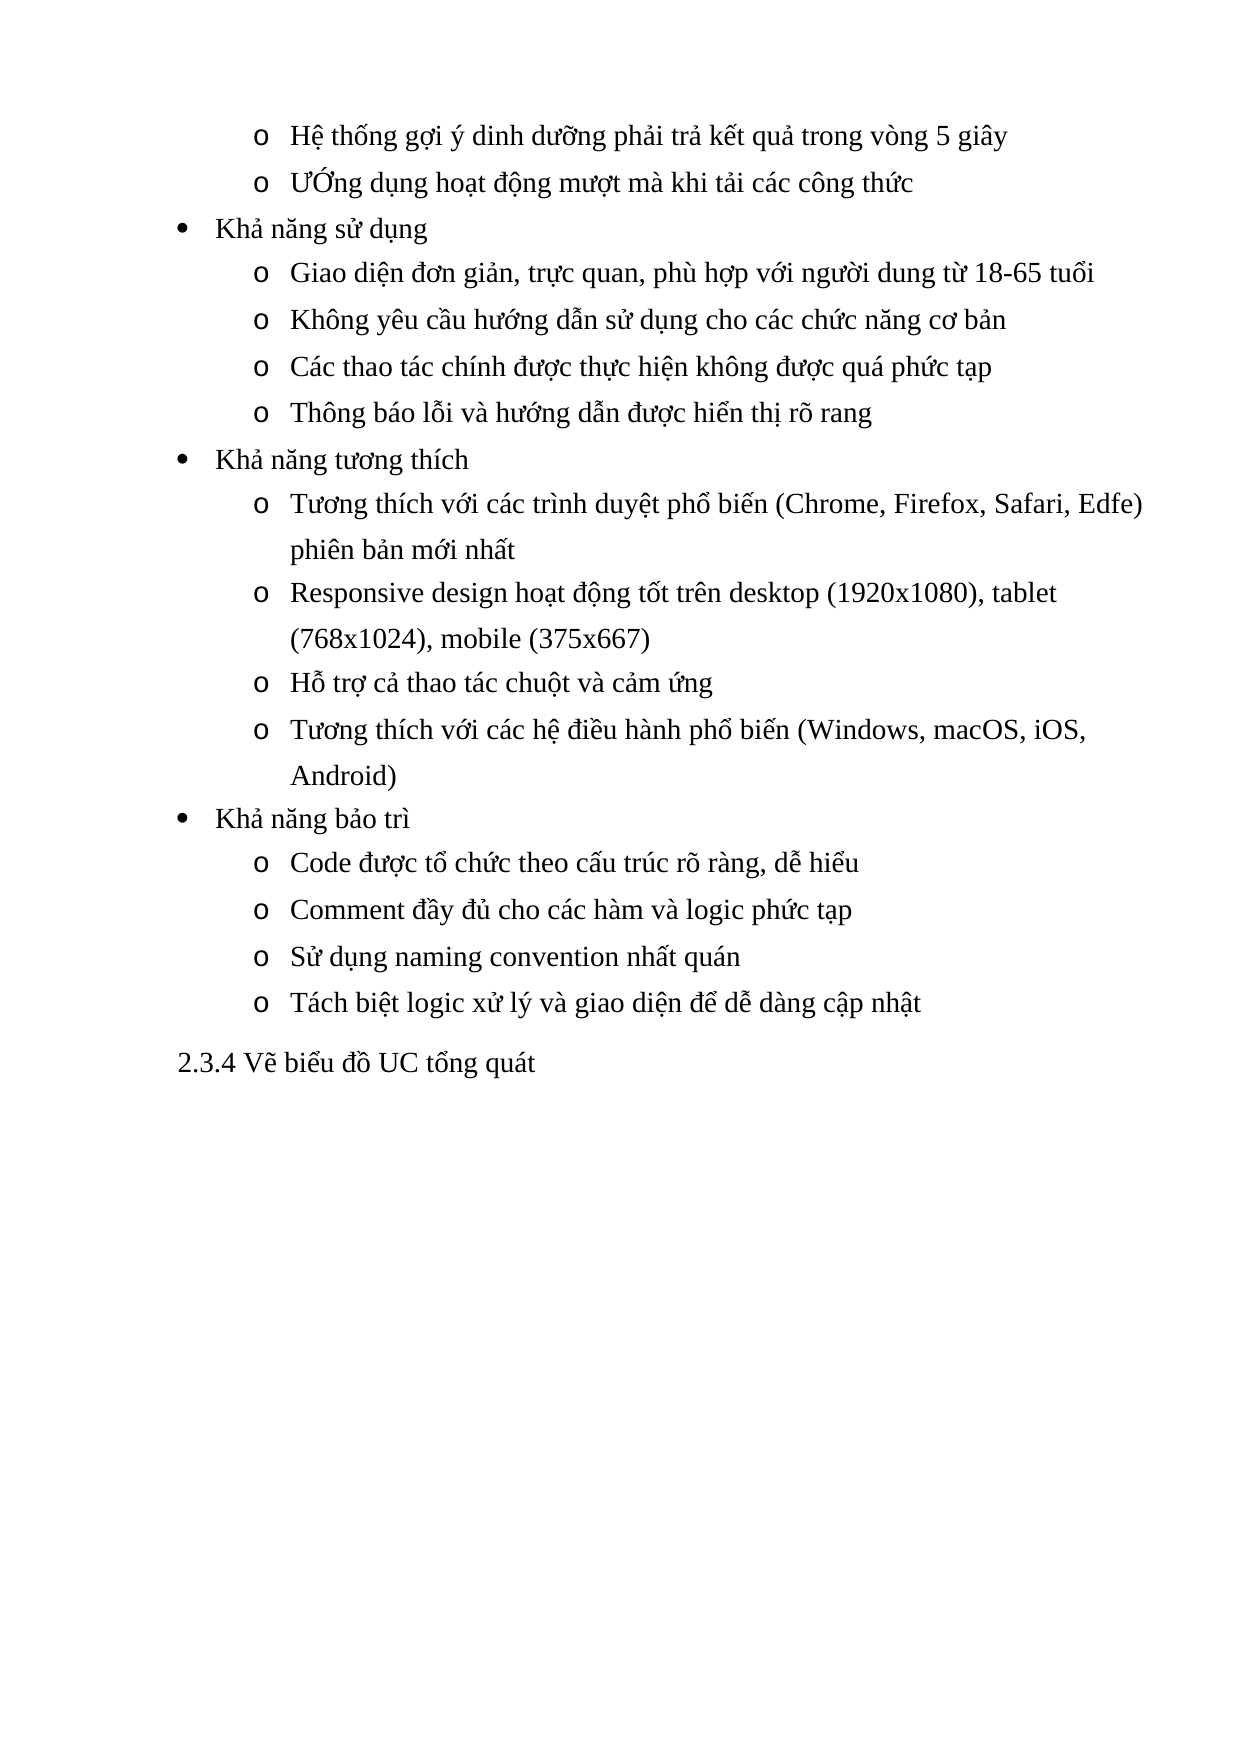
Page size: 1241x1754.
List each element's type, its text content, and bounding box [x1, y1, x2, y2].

list Không yêu cầu hướng dẫn sử dụng cho các chức năng cơ bản [252, 302, 1152, 338]
list Hỗ trợ cả thao tác chuột và cảm ứng [252, 665, 1152, 701]
list ƯỚng dụng hoạt động mượt mà khi tải các công thức [252, 165, 1152, 201]
list Code được tổ chức theo cấu trúc rõ ràng, dễ hiểu [252, 845, 1152, 881]
list Hệ thống gợi ý dinh dưỡng phải trả kết quả trong vòng 5 giây [252, 118, 1152, 154]
list Giao diện đơn giản, trực quan, phù hợp với người dung từ 18-65 tuổi [252, 255, 1152, 291]
list Các thao tác chính được thực hiện không được quá phức tạp [252, 349, 1152, 385]
list Khả năng tương thích [177, 442, 1152, 476]
list Khả năng bảo trì [177, 802, 1152, 835]
list Thông báo lỗi và hướng dẫn được hiển thị rõ rang [252, 396, 1152, 432]
list Tách biệt logic xử lý và giao diện để dễ dàng cập nhật [252, 986, 1152, 1022]
list Tương thích với các hệ điều hành phổ biến (Windows, macOS, iOS, Android) [252, 712, 1152, 792]
list Tương thích với các trình duyệt phổ biến (Chrome, Firefox, Safari, Edfe) phiên bản mới nhất [252, 486, 1152, 566]
list Sử dụng naming convention nhất quán [252, 939, 1152, 975]
list Responsive design hoạt động tốt trên desktop (1920x1080), tablet (768x1024), mobile (375x667) [252, 576, 1152, 655]
list Khả năng sử dụng [177, 212, 1152, 245]
list Comment đầy đủ cho các hàm và logic phức tạp [252, 892, 1152, 928]
text 2.3.4 Vẽ biểu đồ UC tổng quát [177, 1045, 1152, 1078]
